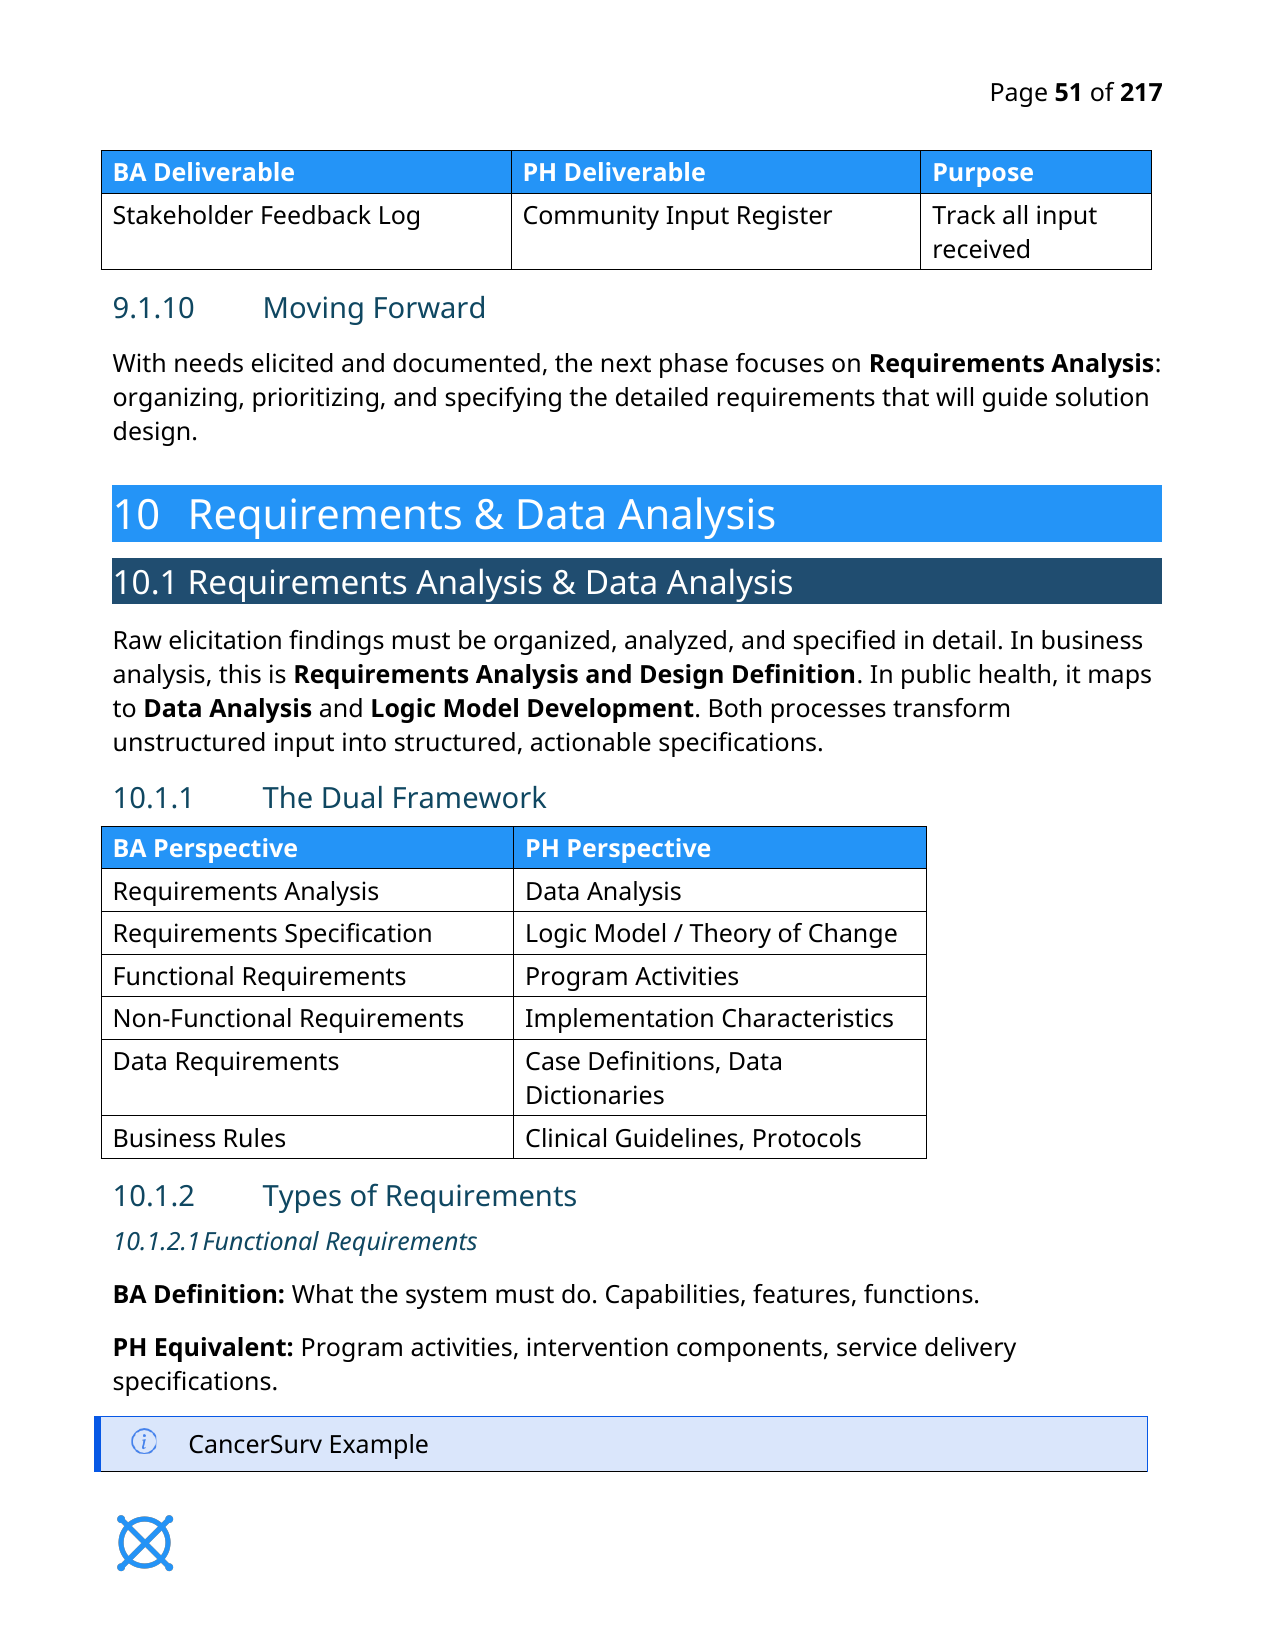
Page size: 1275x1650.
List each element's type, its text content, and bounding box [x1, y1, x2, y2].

text With needs elicited and documented, the next phase focuses on Requirements Analysis: organizing, prioritizing, and specifying the detailed requirements that will guide solution design. [112, 345, 1162, 448]
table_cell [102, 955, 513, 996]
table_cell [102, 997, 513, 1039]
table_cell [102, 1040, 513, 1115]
subtitle Types of Requirements [112, 1176, 1162, 1215]
subtitle The Dual Framework [112, 778, 1162, 817]
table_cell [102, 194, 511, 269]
text PH Equivalent: Program activities, intervention components, service delivery specifications. [112, 1329, 1162, 1397]
subtitle Functional Requirements [112, 1224, 1162, 1258]
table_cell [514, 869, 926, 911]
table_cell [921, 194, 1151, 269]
text Raw elicitation findings must be organized, analyzed, and specified in detail. In business analysis, this is Requirements Analysis and Design Definition. In public health, it maps to Data Analysis and Logic Model Development. Both processes transform unstructured input into structured, actionable specifications. [112, 623, 1162, 759]
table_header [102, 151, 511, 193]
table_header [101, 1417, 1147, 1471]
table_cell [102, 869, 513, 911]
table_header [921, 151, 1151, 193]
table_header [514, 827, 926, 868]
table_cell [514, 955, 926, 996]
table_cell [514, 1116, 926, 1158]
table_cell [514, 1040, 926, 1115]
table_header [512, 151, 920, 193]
picture [131, 1428, 157, 1454]
subtitle Requirements & Data Analysis [112, 485, 1162, 542]
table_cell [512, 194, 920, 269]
subtitle Moving Forward [112, 287, 1162, 327]
subtitle Requirements Analysis & Data Analysis [112, 558, 1162, 604]
text BA Definition: What the system must do. Capabilities, features, functions. [112, 1277, 1162, 1311]
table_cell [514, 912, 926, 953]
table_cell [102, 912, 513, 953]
picture [112, 1511, 177, 1575]
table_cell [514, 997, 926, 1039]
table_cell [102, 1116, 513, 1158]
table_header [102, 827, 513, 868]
